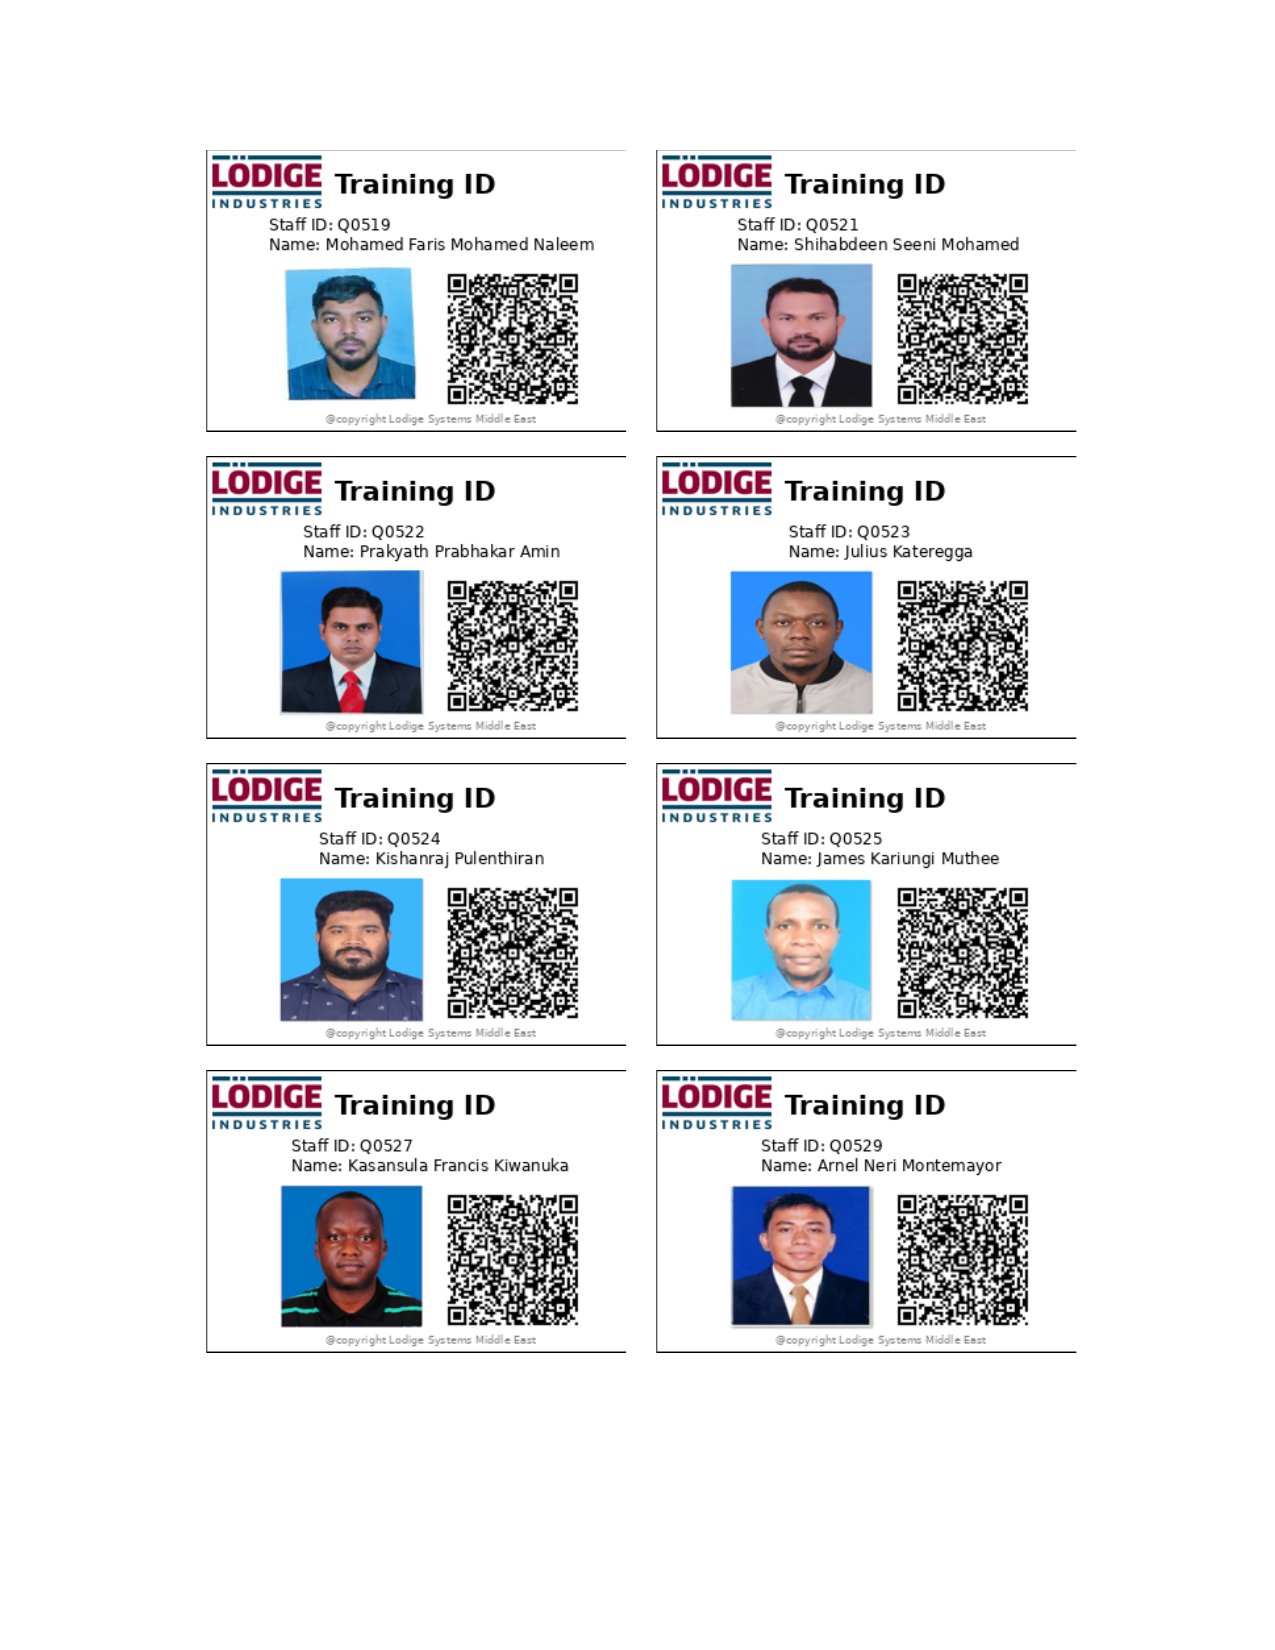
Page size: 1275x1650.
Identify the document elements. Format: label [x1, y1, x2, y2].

table_cell [176, 764, 626, 1070]
picture [656, 763, 1077, 1046]
picture [656, 150, 1077, 432]
picture [656, 456, 1077, 739]
table_cell [626, 457, 1076, 763]
picture [206, 150, 627, 432]
table_cell [626, 150, 1076, 457]
table_cell [626, 1070, 1076, 1377]
table_cell [176, 1070, 626, 1377]
picture [206, 763, 627, 1046]
table_cell [626, 764, 1076, 1070]
picture [656, 1070, 1077, 1353]
picture [206, 456, 627, 739]
table_cell [176, 457, 626, 763]
table_cell [176, 150, 626, 457]
picture [206, 1070, 627, 1353]
